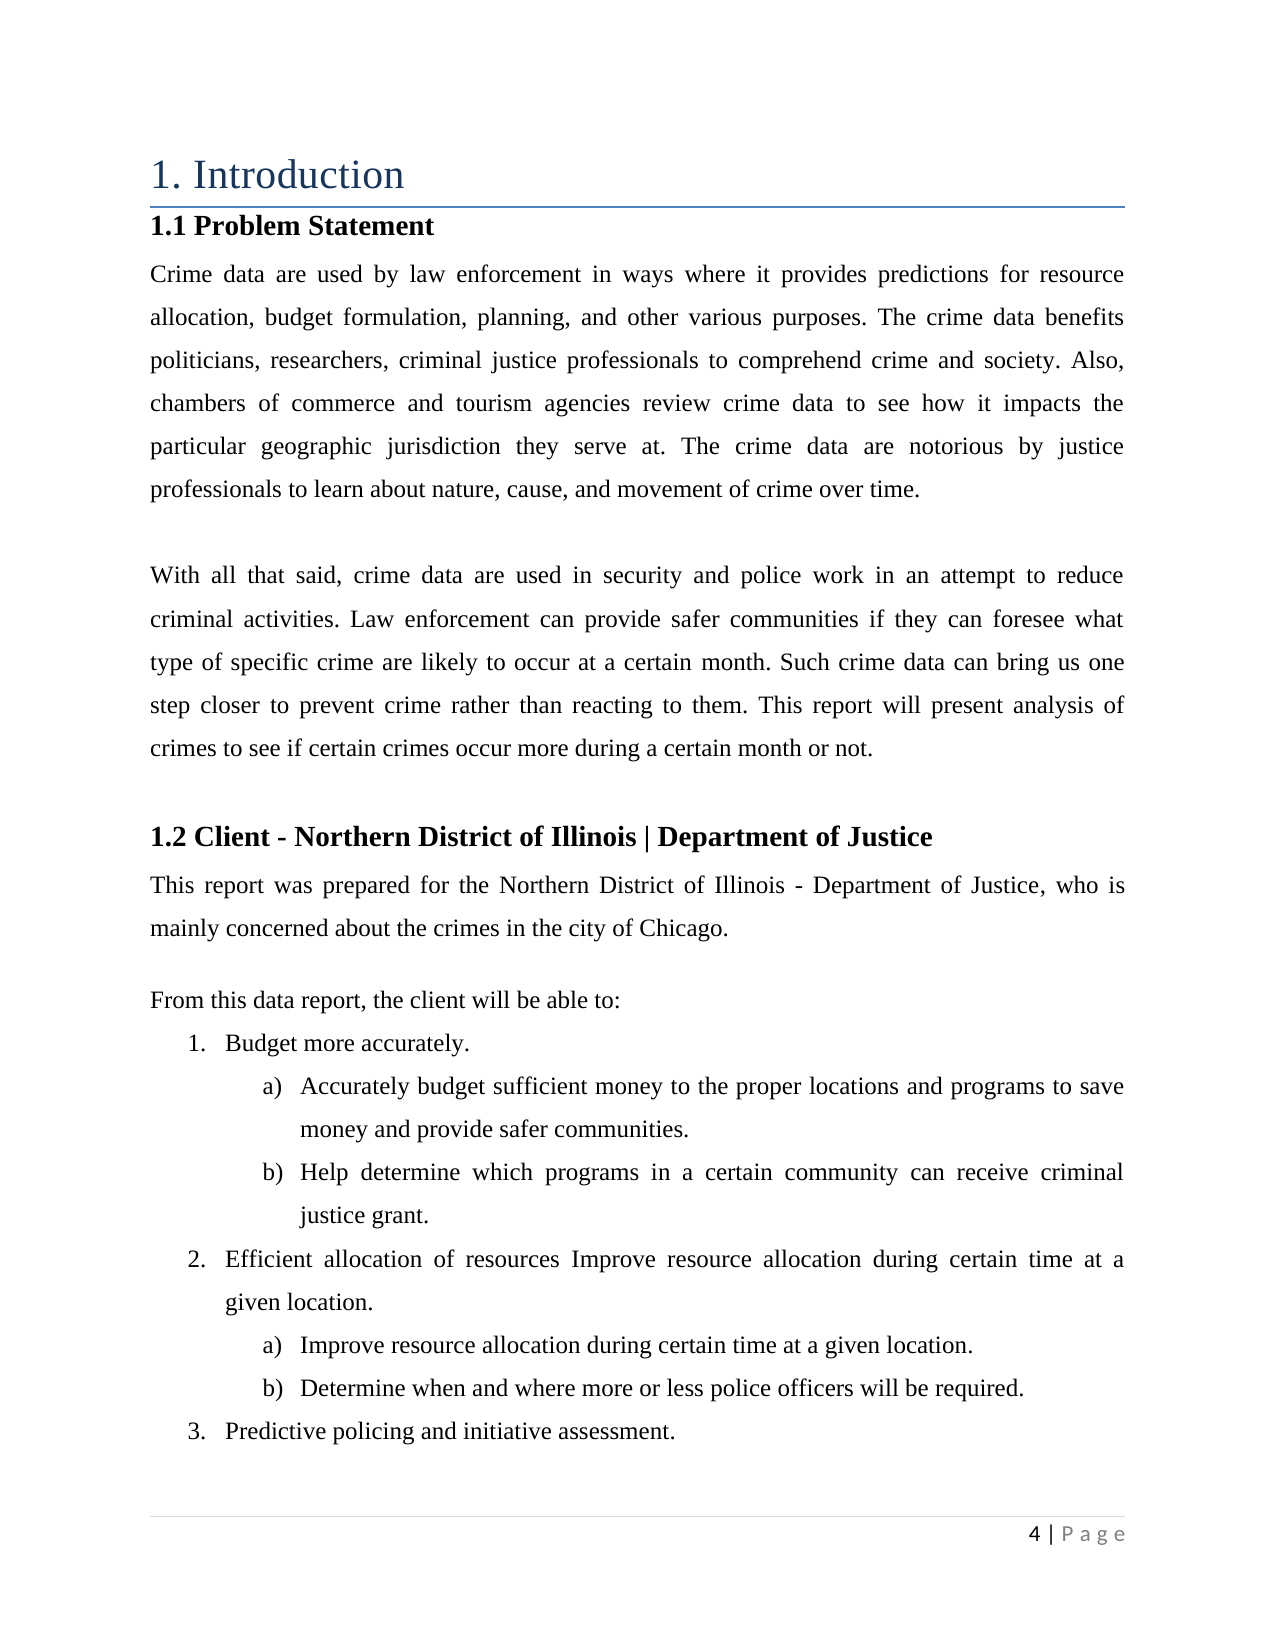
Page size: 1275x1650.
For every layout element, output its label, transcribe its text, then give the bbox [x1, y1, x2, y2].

text This report was prepared for the Northern District of Illinois - Department of Justice, who is mainly concerned about the crimes in the city of Chicago. [150, 870, 1125, 942]
text With all that said, crime data are used in security and police work in an attempt to reduce criminal activities. Law enforcement can provide safer communities if they can foresee what type of specific crime are likely to occur at a certain month. Such crime data can bring us one step closer to prevent crime rather than reacting to them. This report will present analysis of crimes to see if certain crimes occur more during a certain month or not. [150, 561, 1125, 762]
text From this data report, the client will be able to: [150, 985, 1125, 1014]
title 1. Introduction [150, 150, 1125, 206]
list Budget more accurately. [187, 1028, 1125, 1057]
list Predictive policing and initiative assessment. [187, 1416, 1125, 1445]
text Crime data are used by law enforcement in ways where it provides predictions for resource allocation, budget formulation, planning, and other various purposes. The crime data benefits politicians, researchers, criminal justice professionals to comprehend crime and society. Also, chambers of commerce and tourism agencies review crime data to see how it impacts the particular geographic jurisdiction they serve at. The crime data are notorious by justice professionals to learn about nature, cause, and movement of crime over time. [150, 259, 1125, 503]
list Accurately budget sufficient money to the proper locations and programs to save money and provide safer communities. [262, 1071, 1125, 1143]
list Problem Statement [150, 208, 1125, 242]
list Help determine which programs in a certain community can receive criminal justice grant. [262, 1157, 1125, 1229]
list Efficient allocation of resources Improve resource allocation during certain time at a given location. [187, 1244, 1125, 1316]
list Client - Northern District of Illinois | Department of Justice [150, 819, 1125, 853]
list Determine when and where more or less police officers will be required. [262, 1373, 1125, 1402]
list Improve resource allocation during certain time at a given location. [262, 1330, 1125, 1359]
